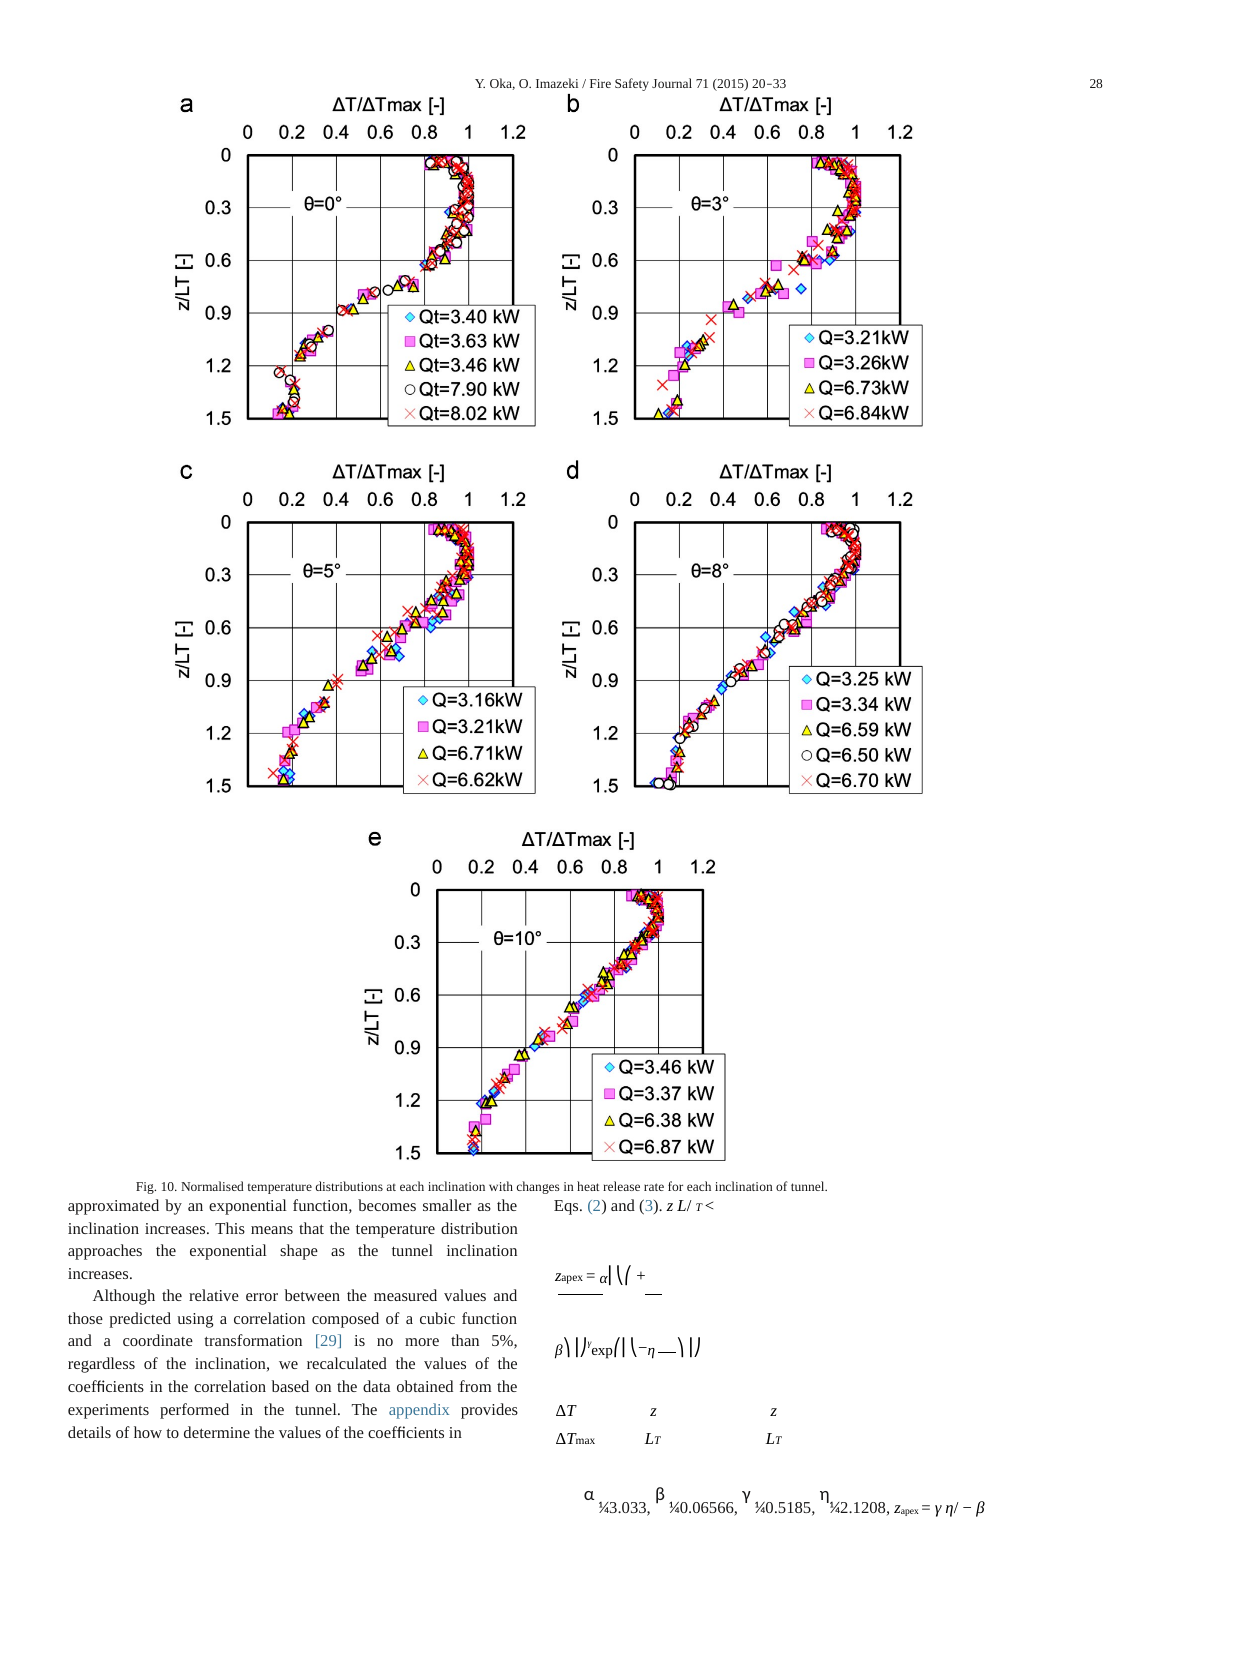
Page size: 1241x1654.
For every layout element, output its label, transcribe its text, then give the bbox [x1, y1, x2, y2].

text approximated by an exponential function, becomes smaller as the inclination increases. This means that the temperature distribution approaches the exponential shape as the tunnel inclination increases. [68, 1196, 518, 1283]
text ΔT z z [555, 1400, 1005, 1419]
text Although the relative error between the measured values and those predicted using a correlation composed of a cubic function and a coordinate transformation [29] is no more than 5%, regardless of the inclination, we recalculated the values of the coefficients in the correlation based on the data obtained from the experiments performed in the tunnel. The appendix provides details of how to determine the values of the coefficients in [68, 1286, 518, 1442]
picture [173, 93, 924, 1162]
text Eqs. (2) and (3). z L/ T < zapex = α⎜⎝⎛ + β⎞⎟⎠γexp⎛⎜⎝−η ⎞⎟⎠ [554, 1196, 718, 1359]
text ΔTmax LT LT (2) [555, 1429, 1005, 1448]
text α ¼3.033, β ¼0.06566, γ ¼0.5185, η¼2.1208, zapex = γ η/ − β [564, 1482, 1005, 1521]
text Fig. 10. Normalised temperature distributions at each inclination with changes in heat release rate for each inclination of tunnel. [136, 1179, 1005, 1195]
